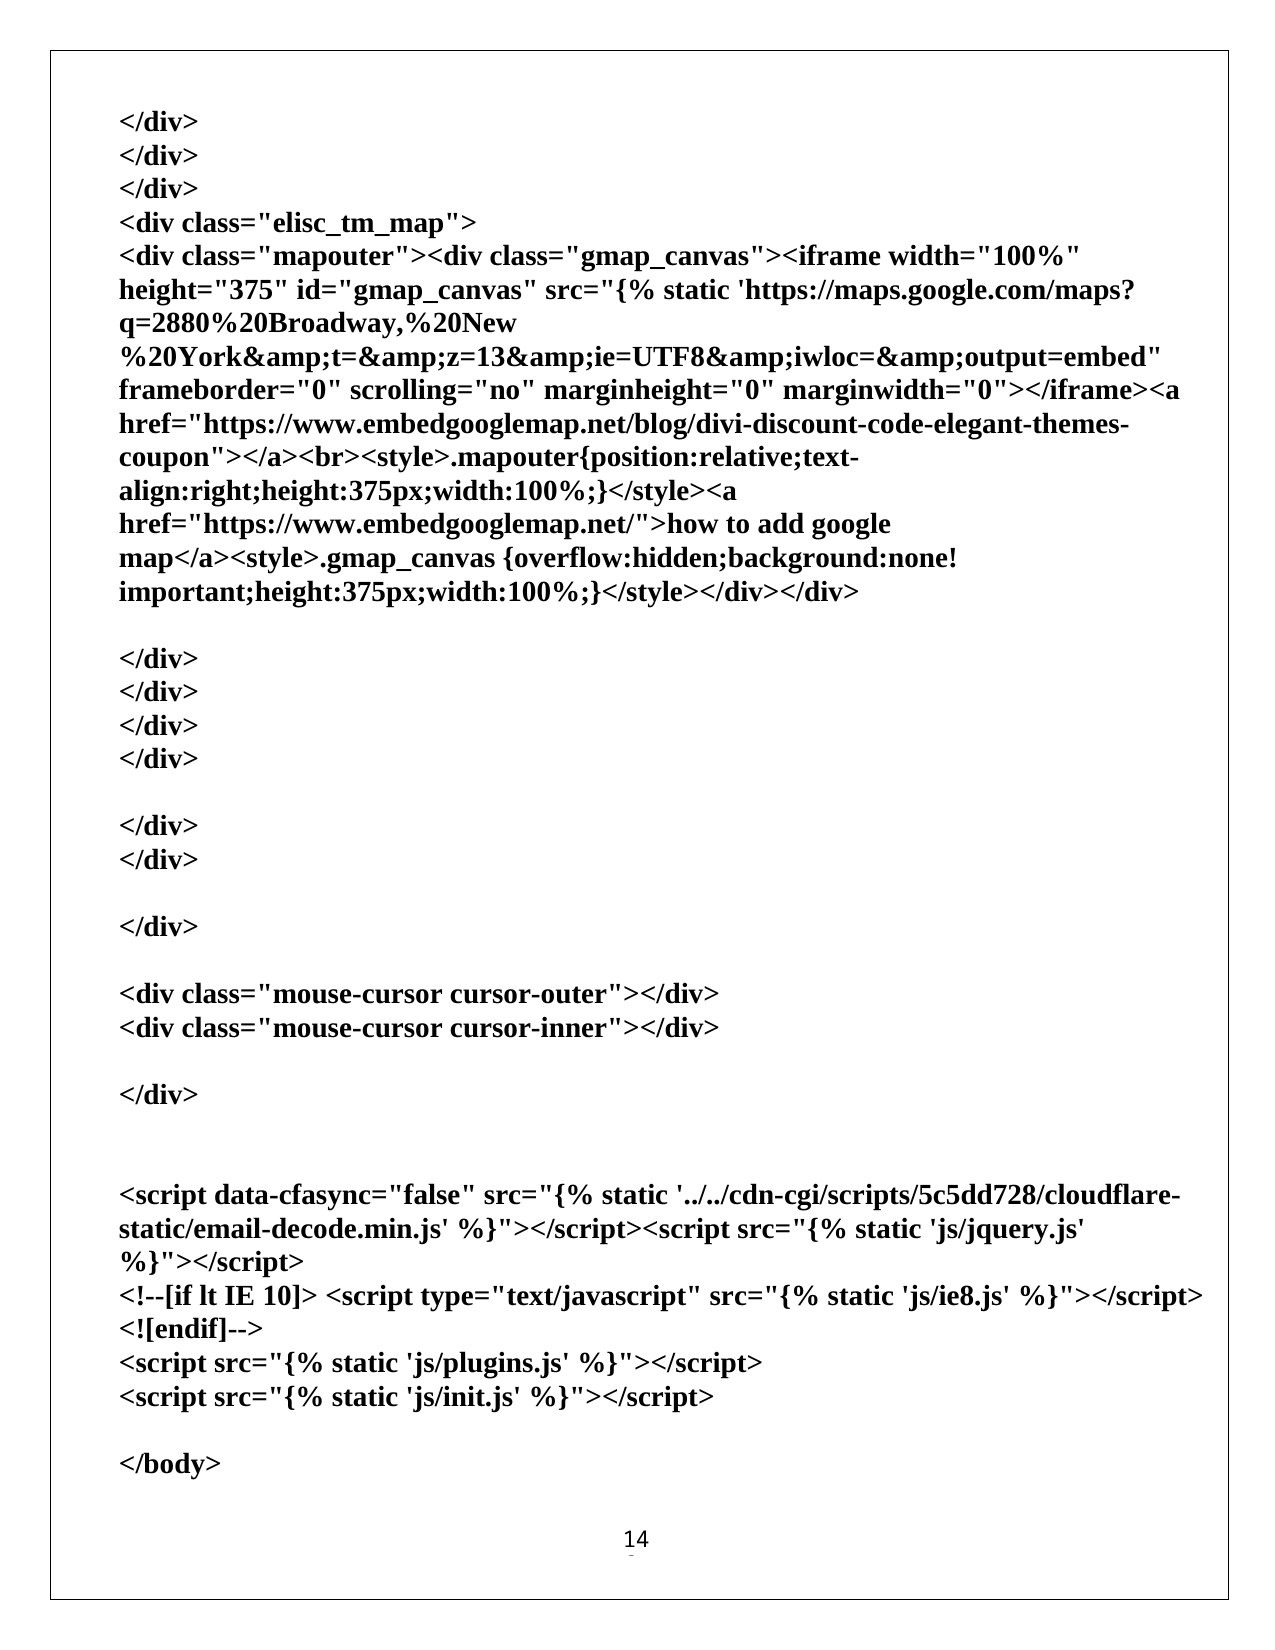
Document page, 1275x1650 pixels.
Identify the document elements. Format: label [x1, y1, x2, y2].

text [119, 104, 1228, 1513]
